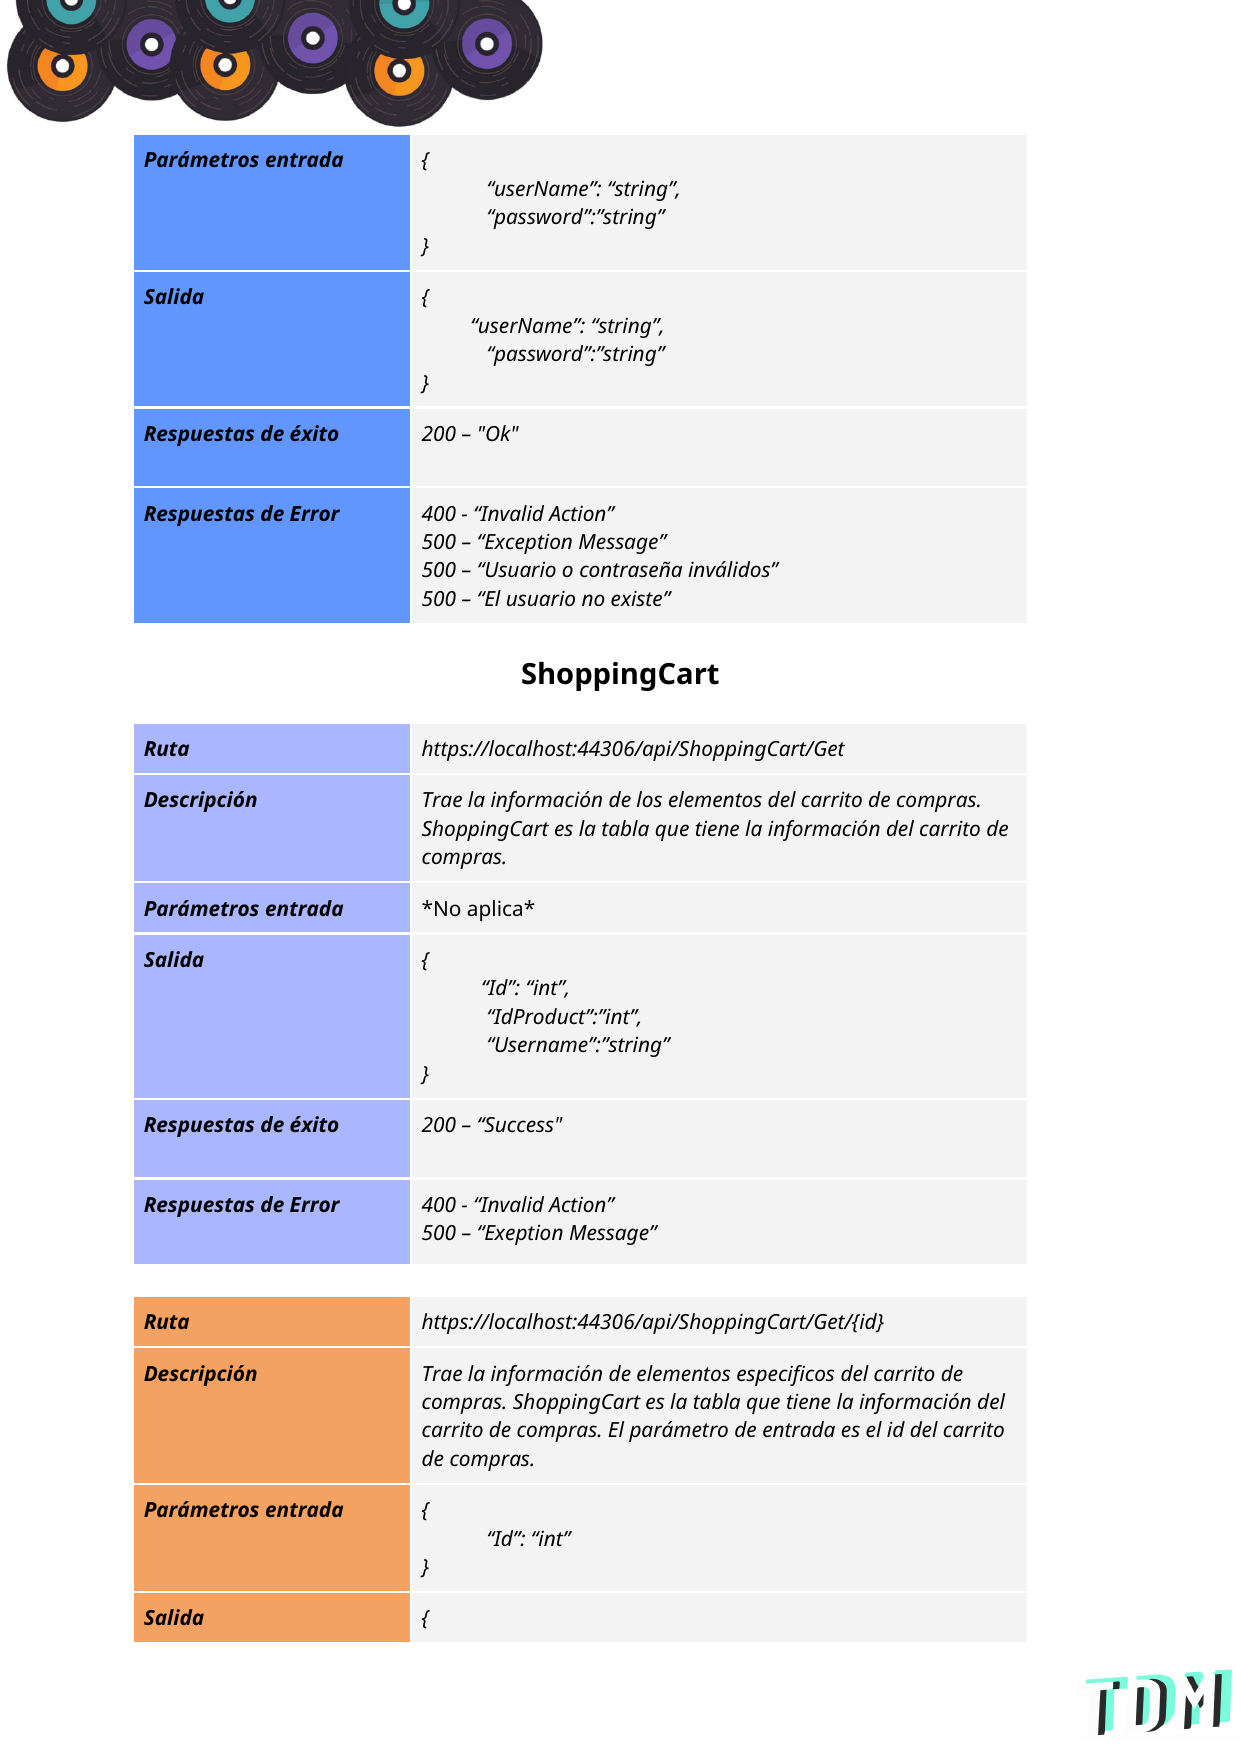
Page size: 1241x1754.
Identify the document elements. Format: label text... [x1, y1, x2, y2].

table_cell Salida [134, 935, 410, 1098]
table_cell Parámetros entrada [134, 135, 410, 270]
table_cell Respuestas de Error [134, 1180, 410, 1264]
table_header Ruta [134, 1297, 410, 1346]
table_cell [412, 1593, 1027, 1642]
table_header Ruta [134, 724, 410, 773]
table_cell { “Id”: “int” } [412, 1485, 1027, 1591]
table_cell Salida [134, 1593, 410, 1642]
table_cell Respuestas de éxito [134, 409, 410, 486]
table_cell Trae la información de elementos especificos del carrito de compras. ShoppingCart es la tabla que tiene la información del carrito de compras. El parámetro de entrada es el id del carrito de compras. [412, 1348, 1027, 1483]
table_cell Parámetros entrada [134, 883, 410, 932]
table_cell Descripción [134, 775, 410, 881]
table_cell 400 - “Invalid Action” 500 – “Exeption Message” [412, 1180, 1027, 1264]
text ShoppingCart [133, 653, 1107, 693]
table_cell Respuestas de éxito [134, 1100, 410, 1177]
table_cell Trae la información de los elementos del carrito de compras. ShoppingCart es la tabla que tiene la información del carrito de compras. [412, 775, 1027, 881]
picture [0, 0, 547, 130]
table_cell Parámetros entrada [134, 1485, 410, 1591]
table_cell { “userName”: “string”, “password”:”string” } [412, 272, 1027, 406]
table_cell *No aplica* [412, 883, 1027, 932]
table_cell Respuestas de Error [134, 488, 410, 623]
table_cell Salida [134, 272, 410, 406]
table_header https://localhost:44306/api/ShoppingCart/Get [412, 724, 1027, 773]
table_cell { “userName”: “string”, “password”:”string” } [412, 135, 1027, 270]
table_cell 400 - “Invalid Action” 500 – “Exception Message” 500 – “Usuario o contraseña inválidos” 500 – “El usuario no existe” [412, 488, 1027, 623]
table_cell 200 – “Success" [412, 1100, 1027, 1177]
table_cell { “Id”: “int”, “IdProduct”:”int”, “Username”:”string” } [412, 935, 1027, 1098]
picture [1076, 1662, 1241, 1742]
table_cell Descripción [134, 1348, 410, 1483]
table_header https://localhost:44306/api/ShoppingCart/Get/{id} [412, 1297, 1027, 1346]
table_cell 200 – "Ok" [412, 409, 1027, 486]
